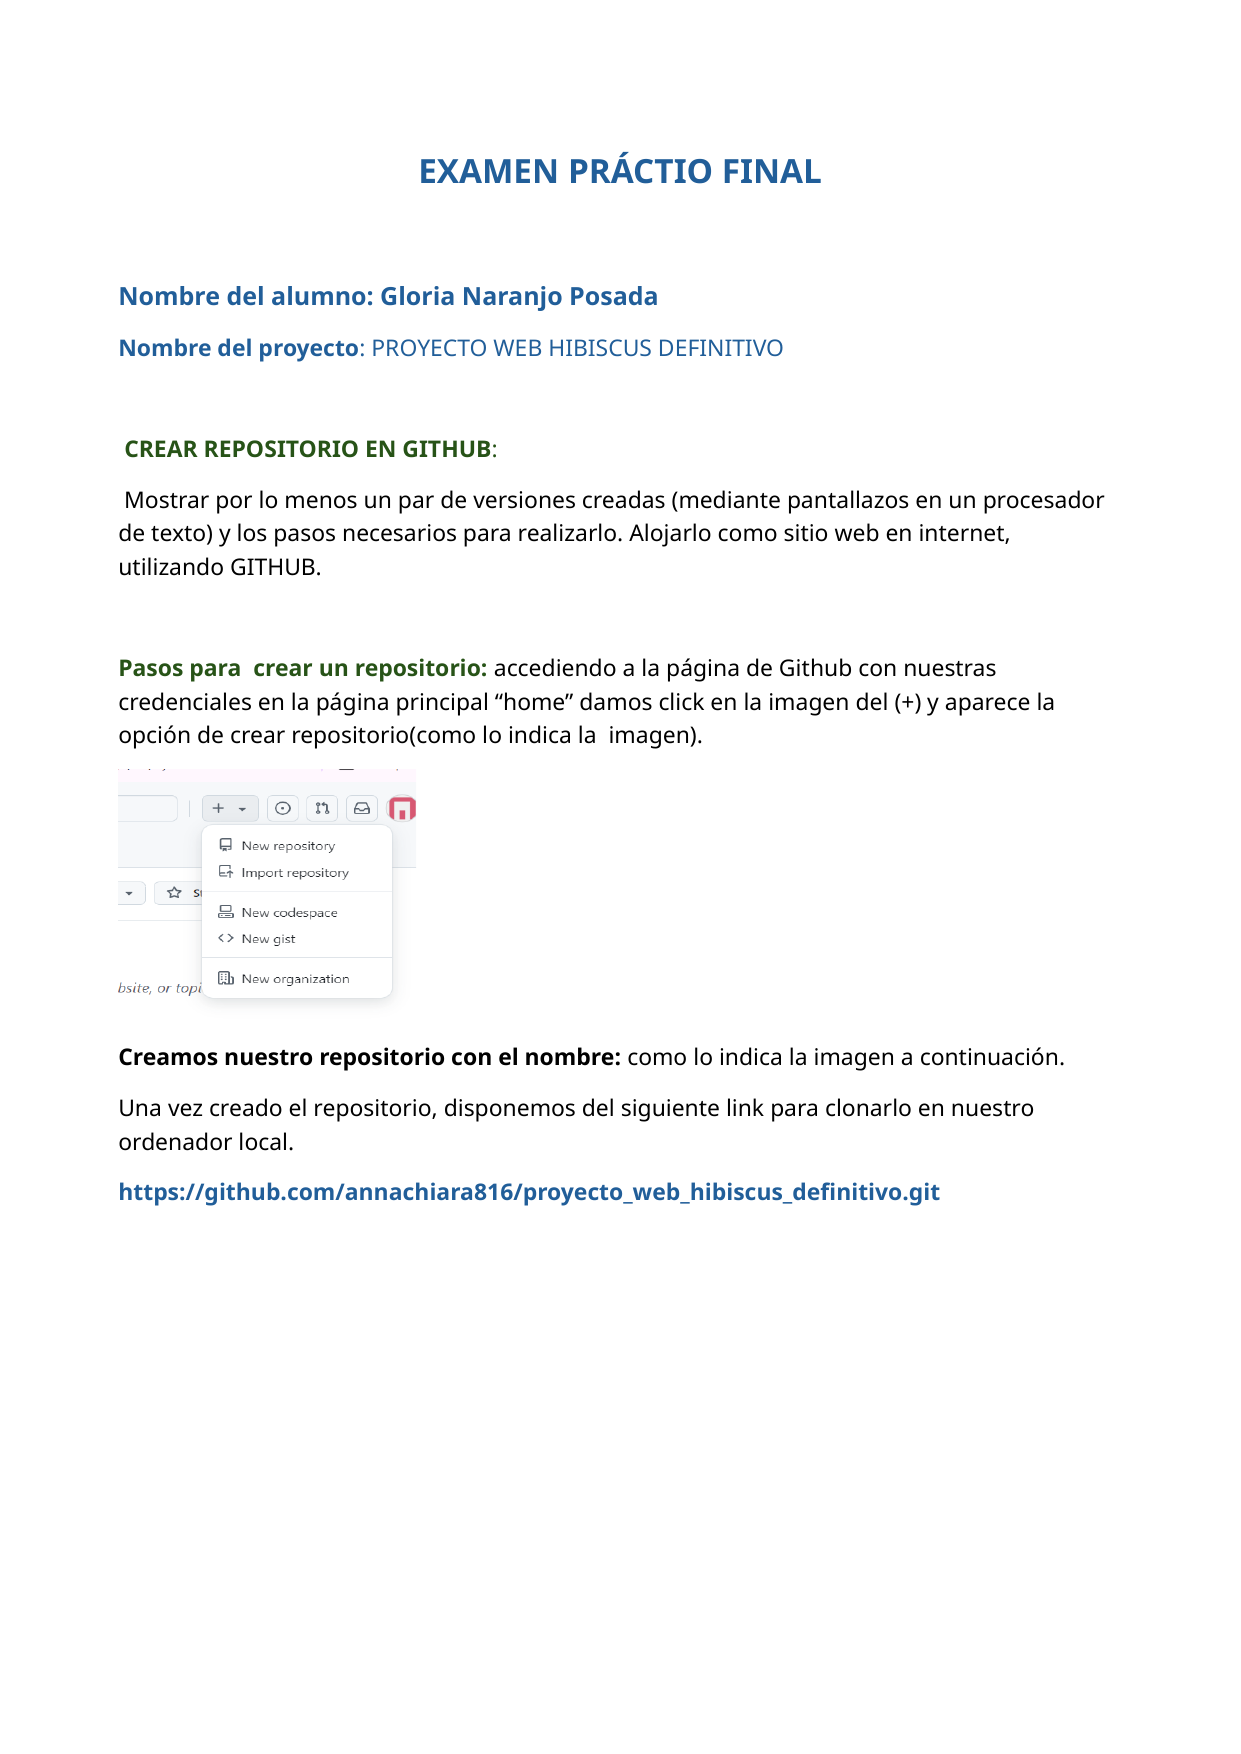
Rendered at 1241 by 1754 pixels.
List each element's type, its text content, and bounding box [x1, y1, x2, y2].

text Nombre del proyecto: PROYECTO WEB HIBISCUS DEFINITIVO [118, 332, 1122, 363]
text EXAMEN PRÁCTIO FINAL [118, 148, 1122, 193]
text https://github.com/annachiara816/proyecto_web_hibiscus_definitivo.git [118, 1176, 1122, 1207]
text Nombre del alumno: Gloria Naranjo Posada [118, 279, 1122, 313]
text Creamos nuestro repositorio con el nombre: como lo indica la imagen a continuación. [118, 1041, 1122, 1072]
text CREAR REPOSITORIO EN GITHUB: [118, 433, 1122, 464]
text Una vez creado el repositorio, disponemos del siguiente link para clonarlo en nuestro ordenador local. [118, 1092, 1122, 1157]
text Pasos para crear un repositorio: accediendo a la página de Github con nuestras credenciales en la página principal “home” damos click en la imagen del (+) y aparece la opción de crear repositorio(como lo indica la imagen). [118, 652, 1122, 751]
picture [118, 769, 417, 1023]
text Mostrar por lo menos un par de versiones creadas (mediante pantallazos en un procesador de texto) y los pasos necesarios para realizarlo. Alojarlo como sitio web en internet, utilizando GITHUB. [118, 483, 1122, 582]
